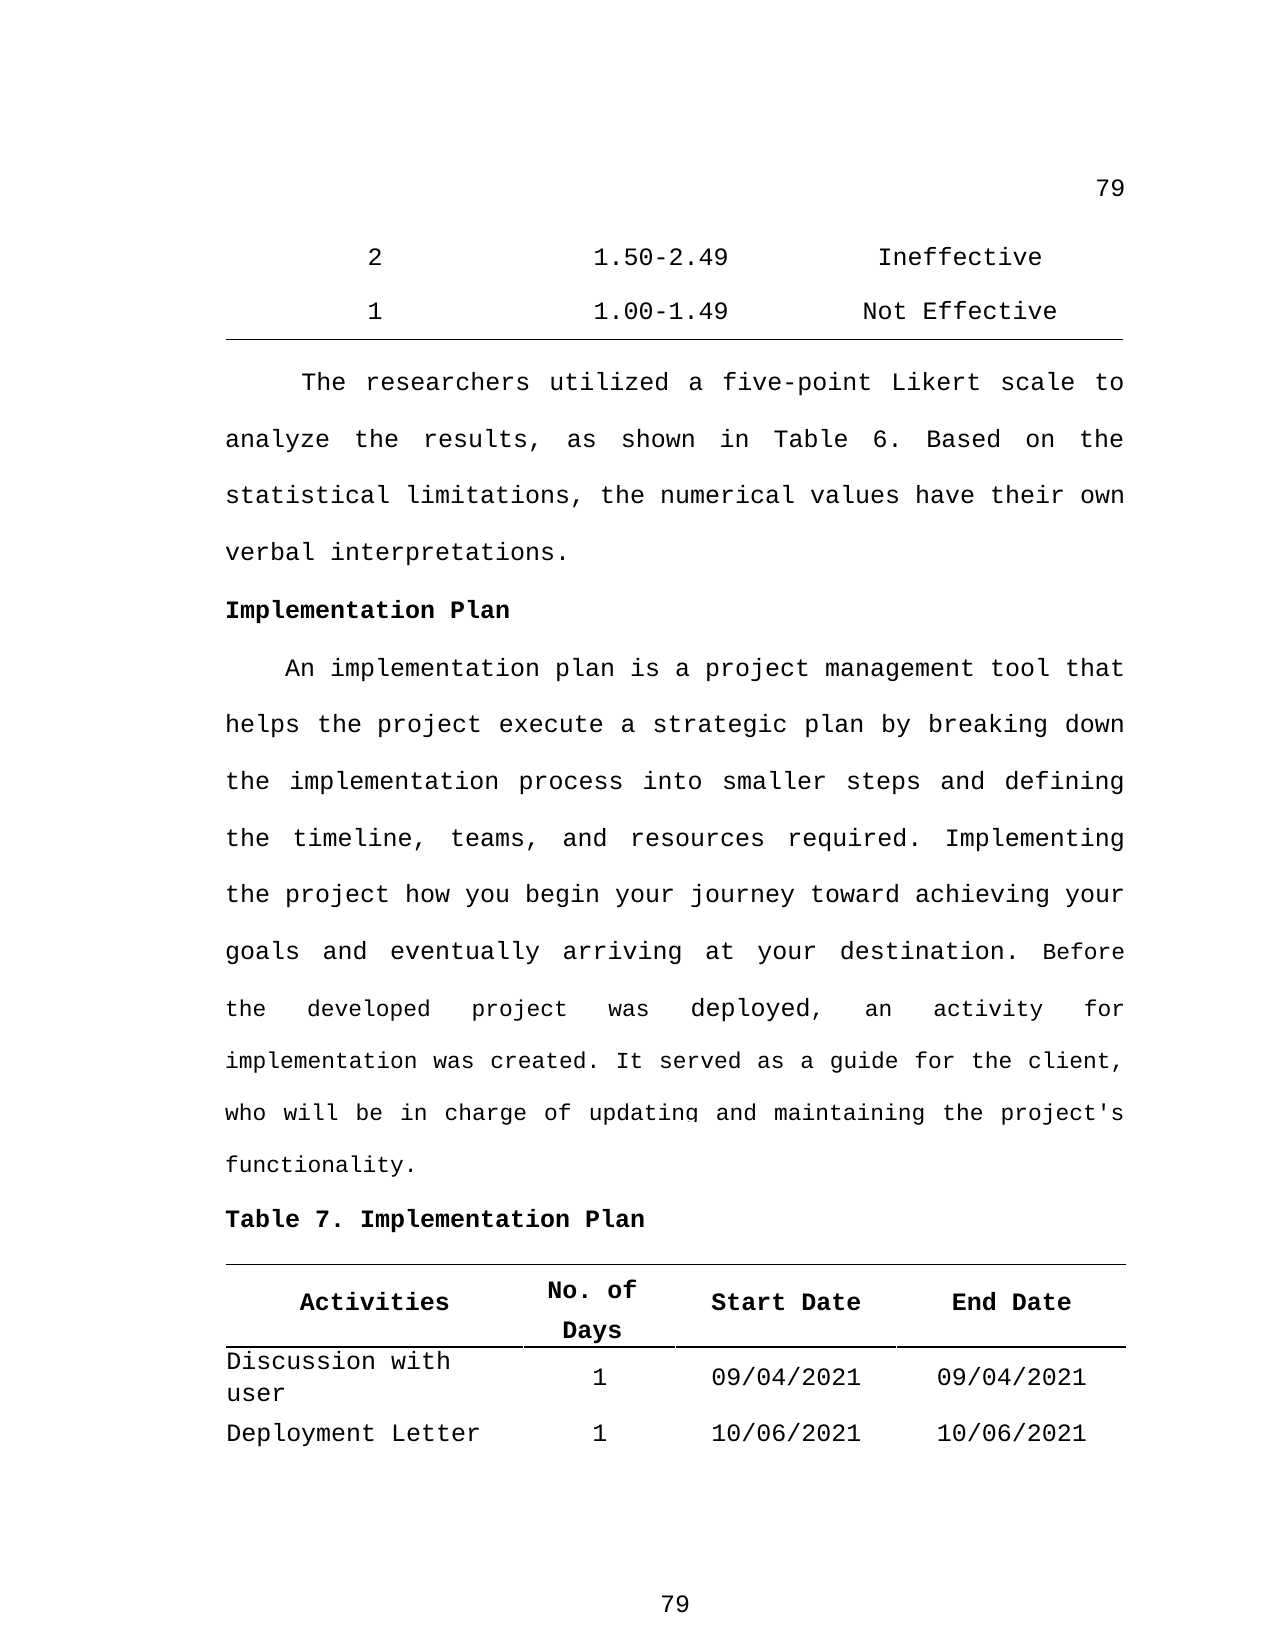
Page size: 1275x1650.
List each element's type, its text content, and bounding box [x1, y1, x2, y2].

table_cell 09/04/2021 [676, 1348, 896, 1414]
table_cell 1 [524, 1415, 675, 1454]
table_cell Ineffective [797, 231, 1123, 285]
table_cell 1 [524, 1348, 675, 1414]
text Implementation Plan [225, 597, 1125, 626]
table_cell 09/04/2021 [897, 1348, 1126, 1414]
subtitle Table 7. Implementation Plan [225, 1206, 1125, 1234]
text An implementation plan is a project management tool that helps the project execute a strategic plan by breaking down the implementation process into smaller steps and defining the timeline, teams, and resources required. Implementing the project how you begin your journey toward achieving your goals and eventually arriving at your destination. Before the developed project was deployed, an activity for implementation was created. It served as a guide for the client, who will be in charge of updating and maintaining the project's functionality. [225, 655, 1125, 1179]
table_cell Deployment Letter [226, 1415, 523, 1454]
table_cell Not Effective [797, 286, 1123, 339]
table_cell 1 [226, 286, 524, 339]
table_header No. of Days [524, 1265, 675, 1346]
table_cell 2 [226, 231, 524, 285]
table_header End Date [897, 1265, 1126, 1346]
subtitle The researchers utilized a five-point Likert scale to analyze the results, as shown in Table 6. Based on the statistical limitations, the numerical values have their own verbal interpretations. [225, 370, 1125, 568]
table_header Activities [226, 1265, 523, 1346]
table_cell 1.00-1.49 [525, 286, 796, 339]
table_cell Discussion with user [226, 1348, 523, 1414]
table_cell 1.50-2.49 [525, 231, 796, 285]
table_header Start Date [676, 1265, 896, 1346]
table_cell 10/06/2021 [897, 1415, 1126, 1454]
table_cell 10/06/2021 [676, 1415, 896, 1454]
